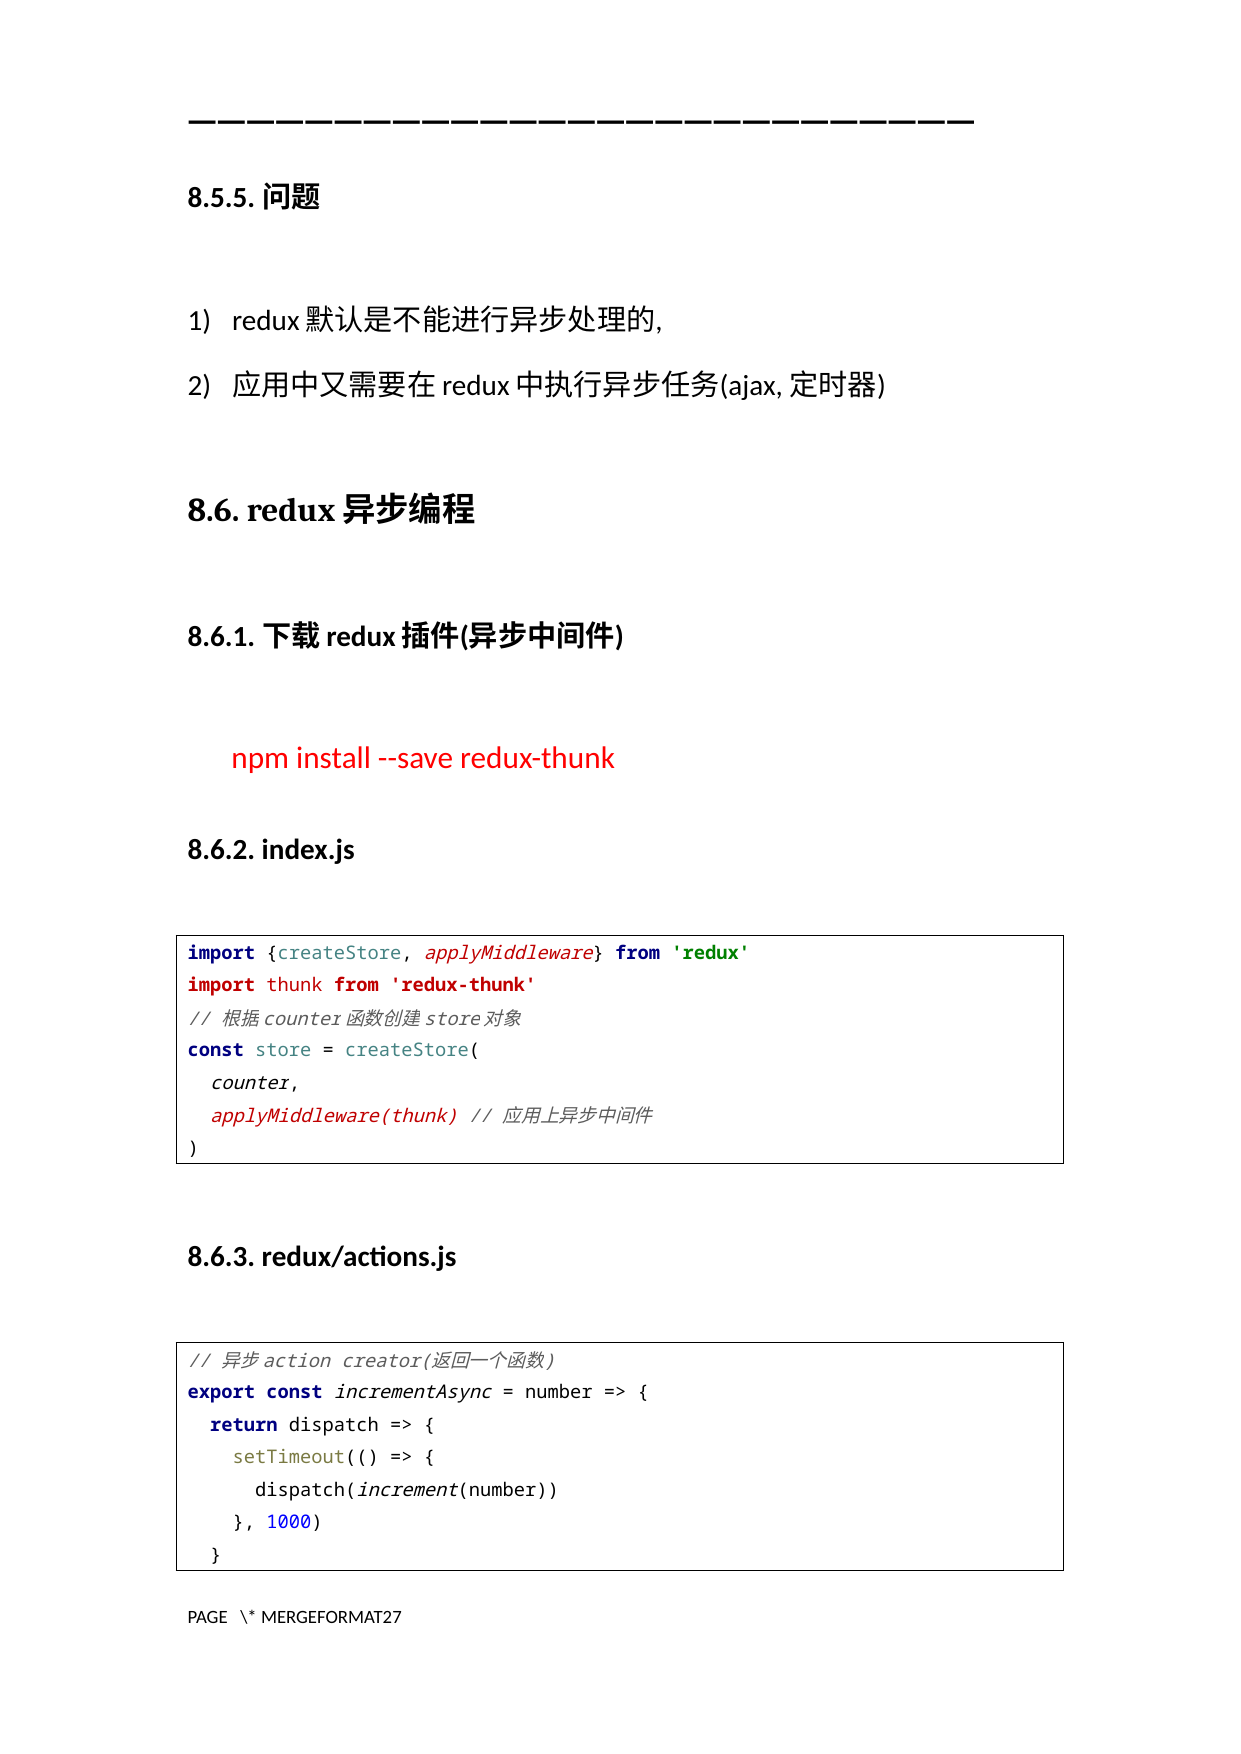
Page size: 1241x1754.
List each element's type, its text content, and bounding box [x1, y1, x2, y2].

text npm install --save redux-thunk [187, 724, 1053, 789]
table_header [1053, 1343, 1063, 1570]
list redux默认是不能进行异步处理的, [187, 285, 1053, 350]
subtitle 8.6.3. redux/actions.js [187, 1224, 1053, 1289]
subtitle 8.6. redux异步编程 [187, 474, 1053, 539]
list 应用中又需要在redux中执行异步任务(ajax, 定时器) [187, 350, 1053, 415]
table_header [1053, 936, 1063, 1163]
subtitle 8.6.1. 下载redux插件(异步中间件) [187, 602, 1053, 667]
subtitle 8.5.5. 问题 [187, 162, 1053, 227]
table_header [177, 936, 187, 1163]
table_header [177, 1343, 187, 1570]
subtitle 8.6.2. index.js [187, 817, 1053, 882]
